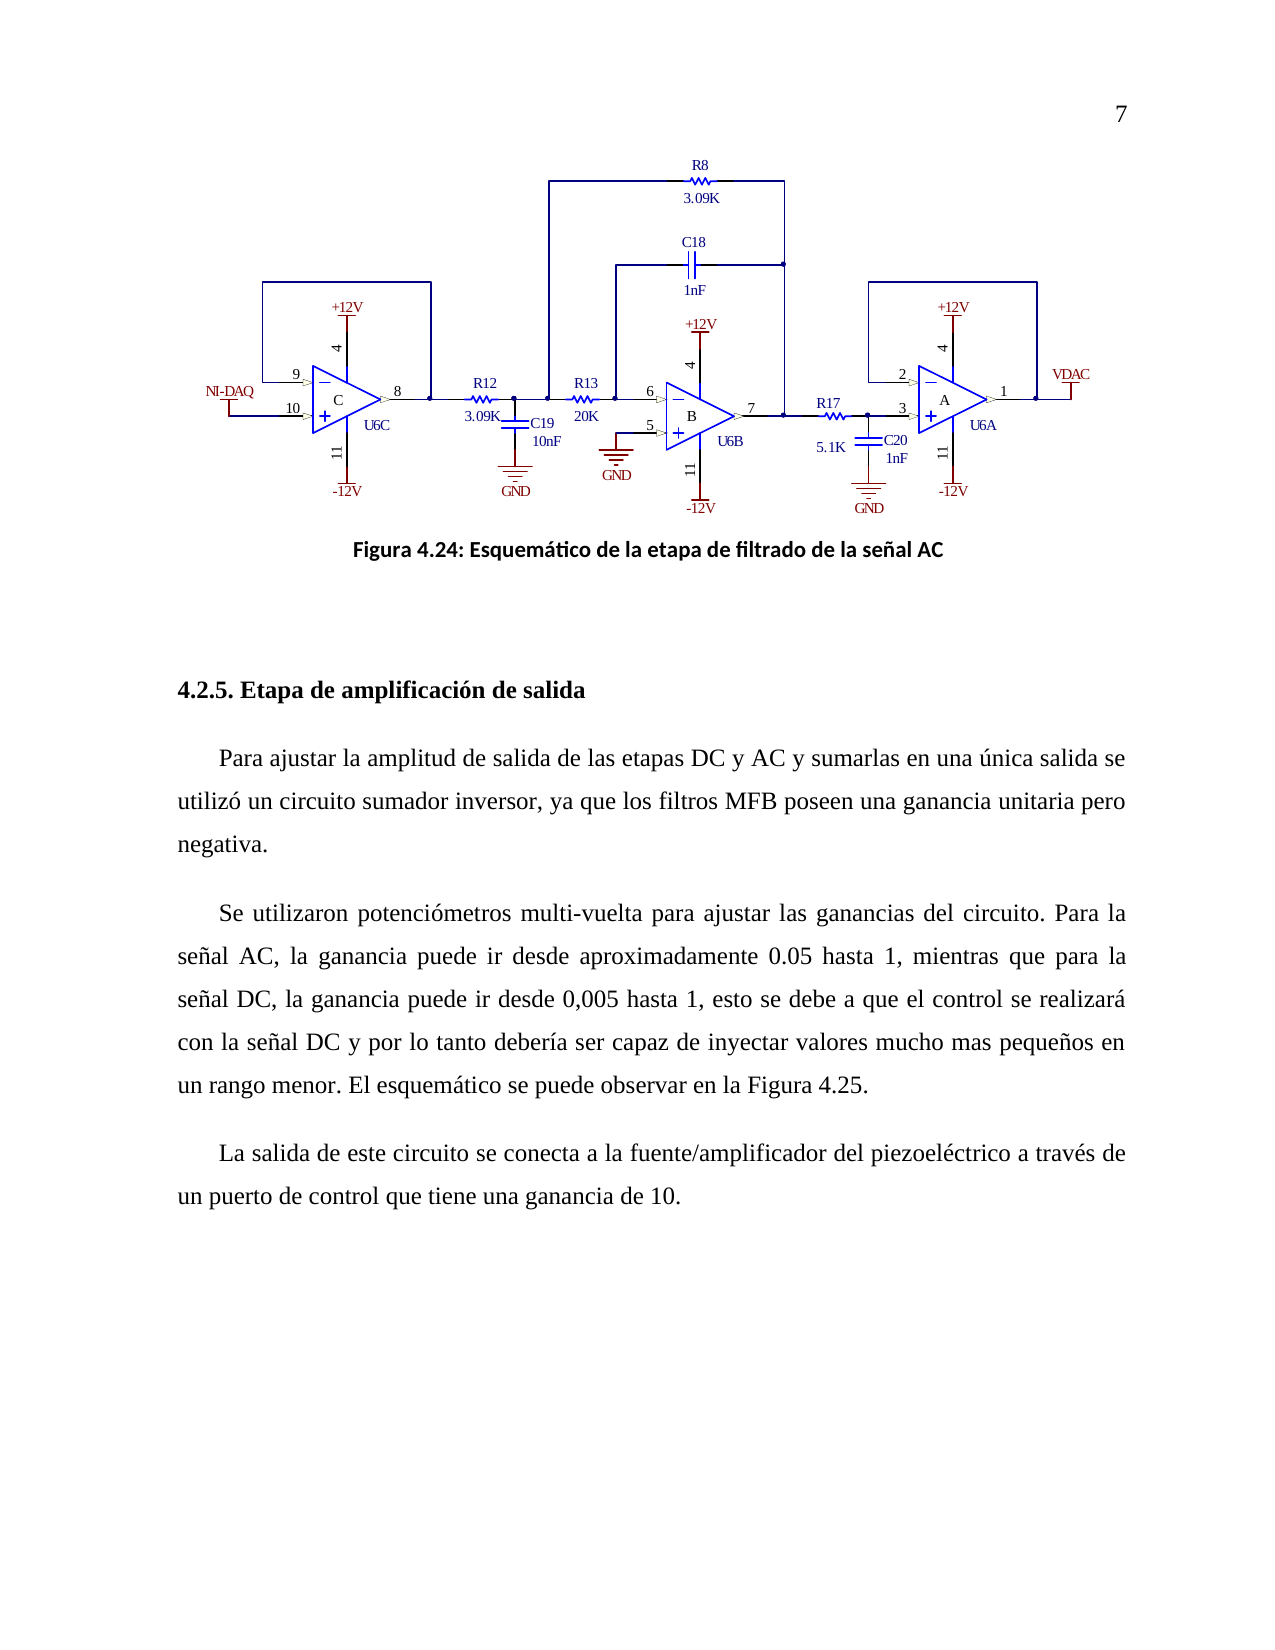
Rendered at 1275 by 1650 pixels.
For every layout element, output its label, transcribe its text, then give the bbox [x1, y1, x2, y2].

text La salida de este circuito se conecta a la fuente/amplificador del piezoeléctrico a través de un puerto de control que tiene una ganancia de 10. [177, 1138, 1127, 1210]
subtitle Etapa de amplificación de salida [177, 675, 1127, 704]
text Para ajustar la amplitud de salida de las etapas DC y AC y sumarlas en una única salida se utilizó un circuito sumador inversor, ya que los filtros MFB poseen una ganancia unitaria pero negativa. [177, 743, 1127, 858]
